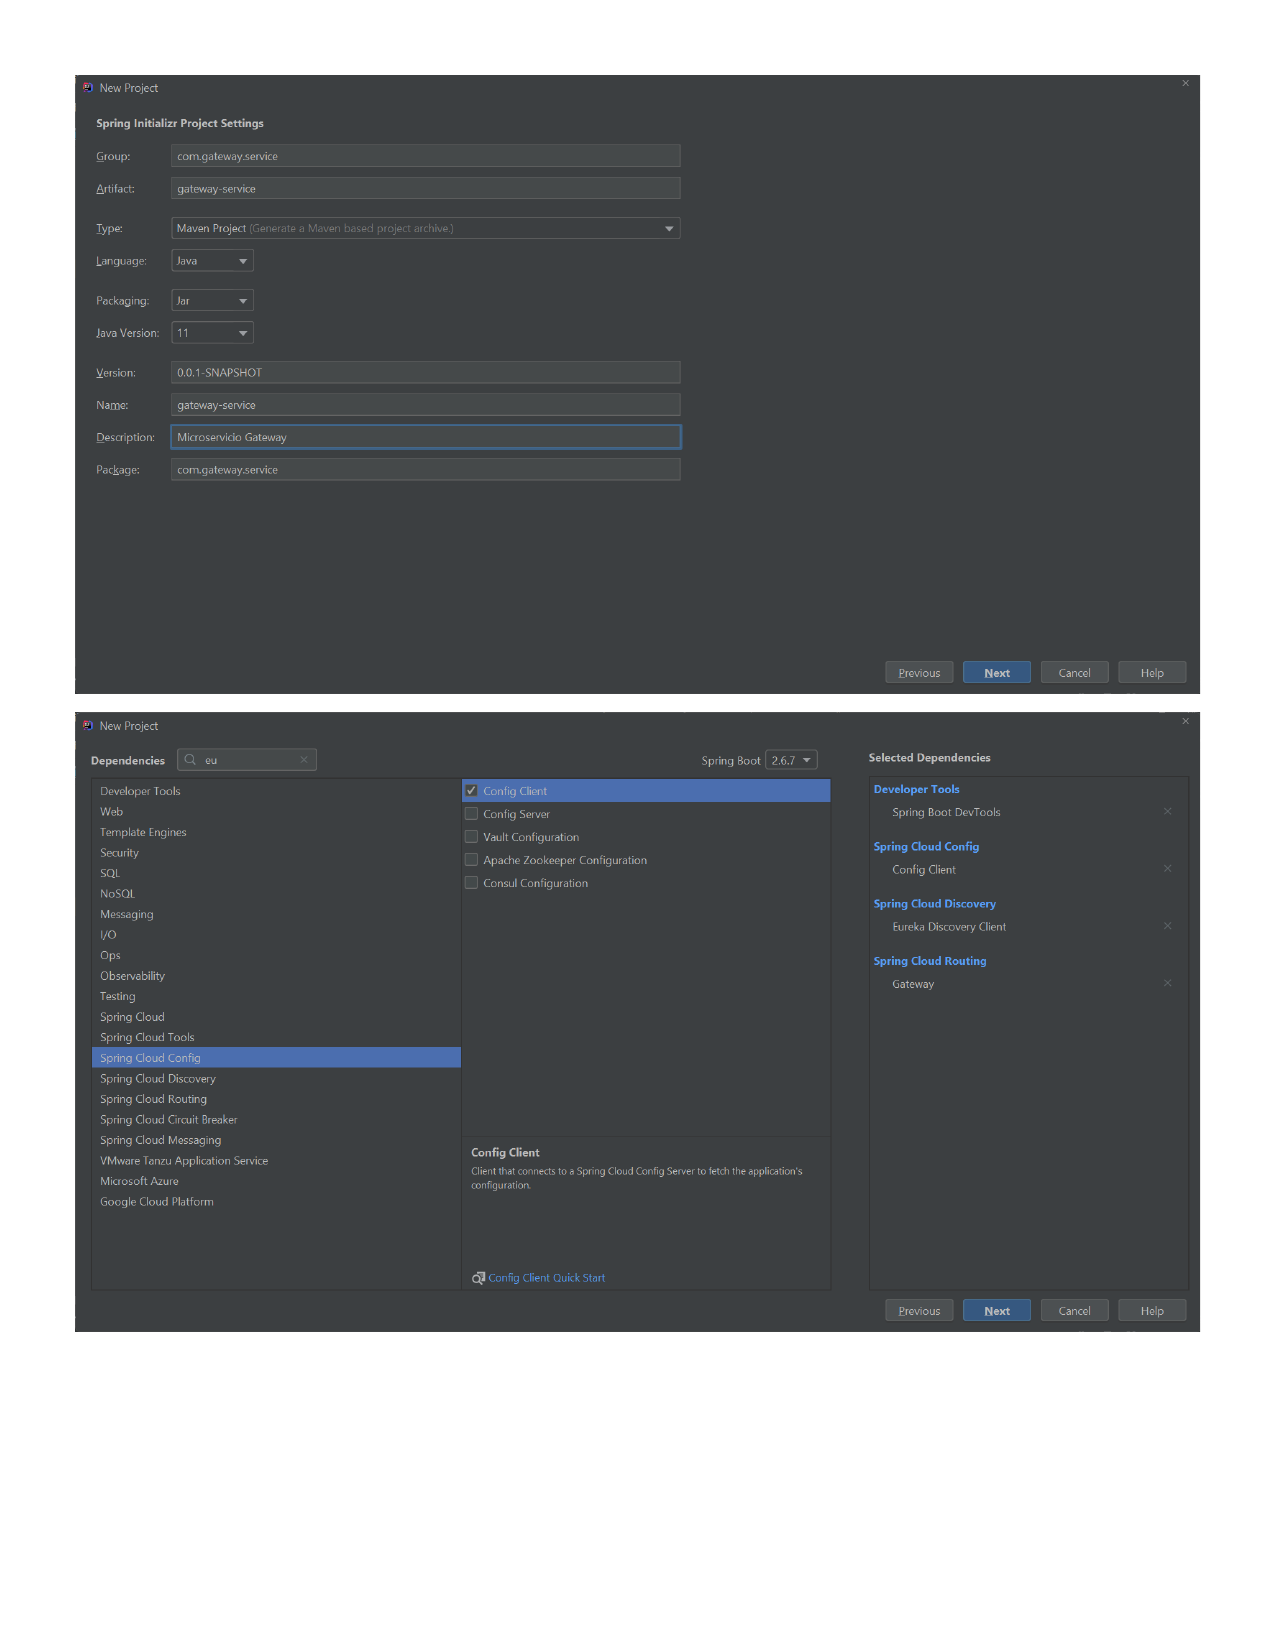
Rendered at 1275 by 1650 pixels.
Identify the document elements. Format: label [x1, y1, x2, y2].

picture [75, 712, 1200, 1332]
picture [75, 75, 1200, 694]
